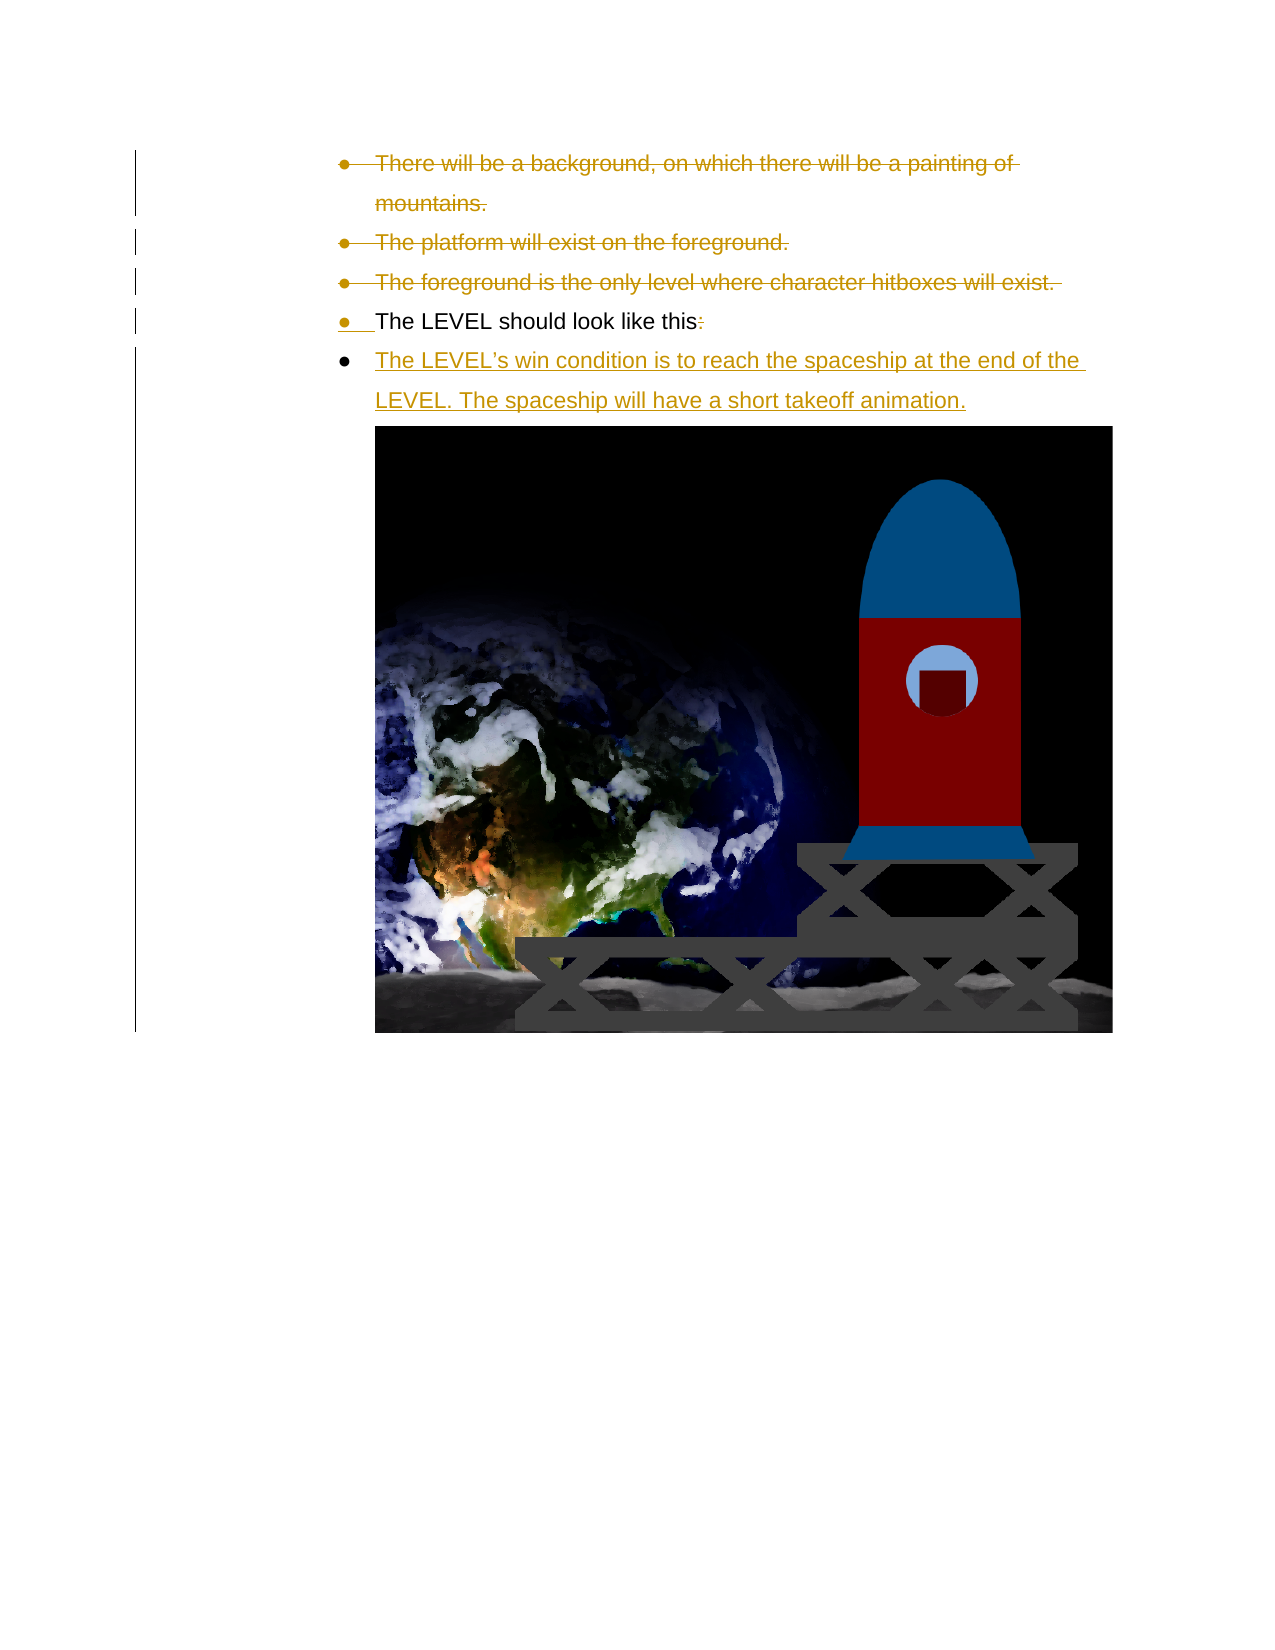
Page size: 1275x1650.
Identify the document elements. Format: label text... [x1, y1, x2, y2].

picture [375, 426, 1113, 1033]
list The LEVEL should look like this [337, 308, 1125, 334]
